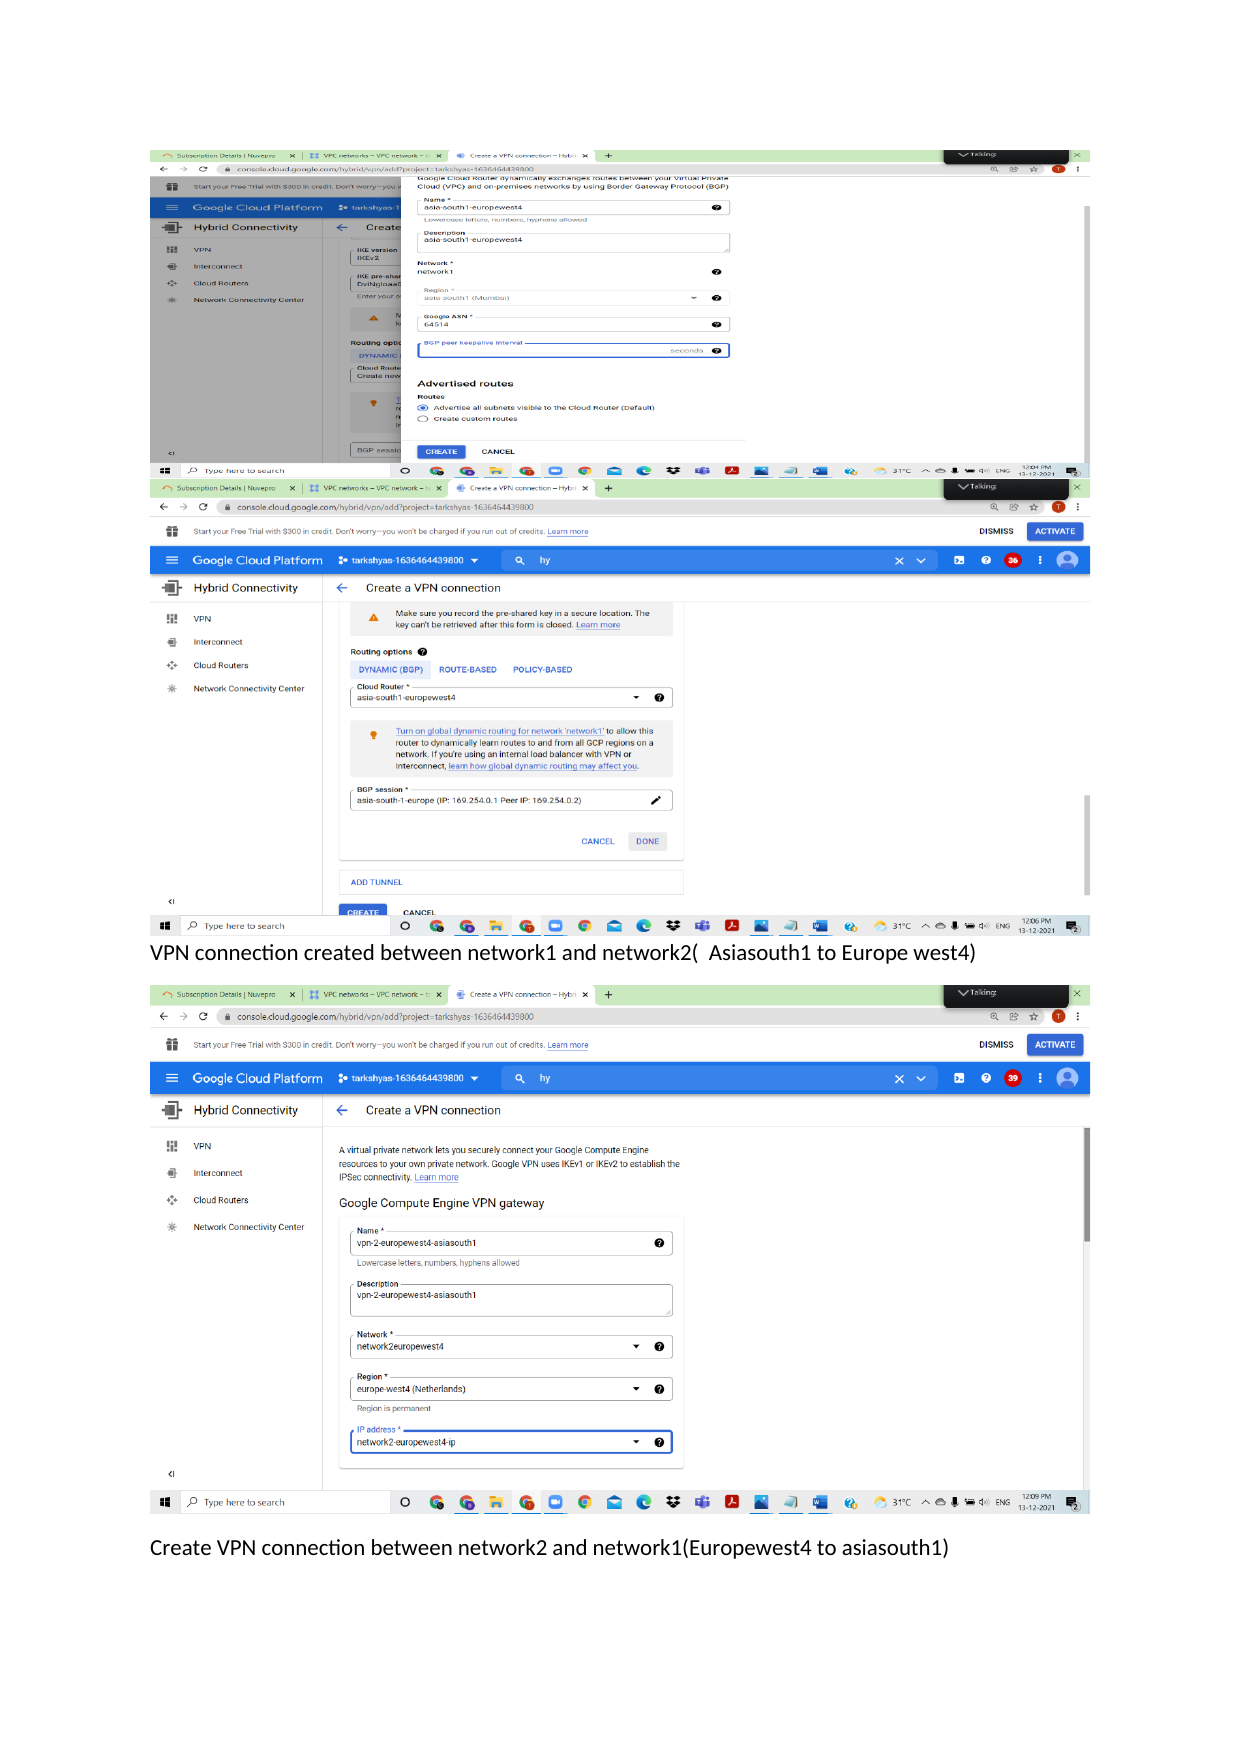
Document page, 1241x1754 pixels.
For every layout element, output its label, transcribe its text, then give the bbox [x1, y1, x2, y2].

picture [150, 985, 1091, 1514]
picture [150, 150, 1091, 478]
text Create VPN connection between network2 and network1(Europewest4 to asiasouth1) [150, 1533, 1090, 1561]
picture [150, 479, 1091, 936]
text VPN connection created between network1 and network2( Asiasouth1 to Europe west4) [150, 936, 1090, 966]
